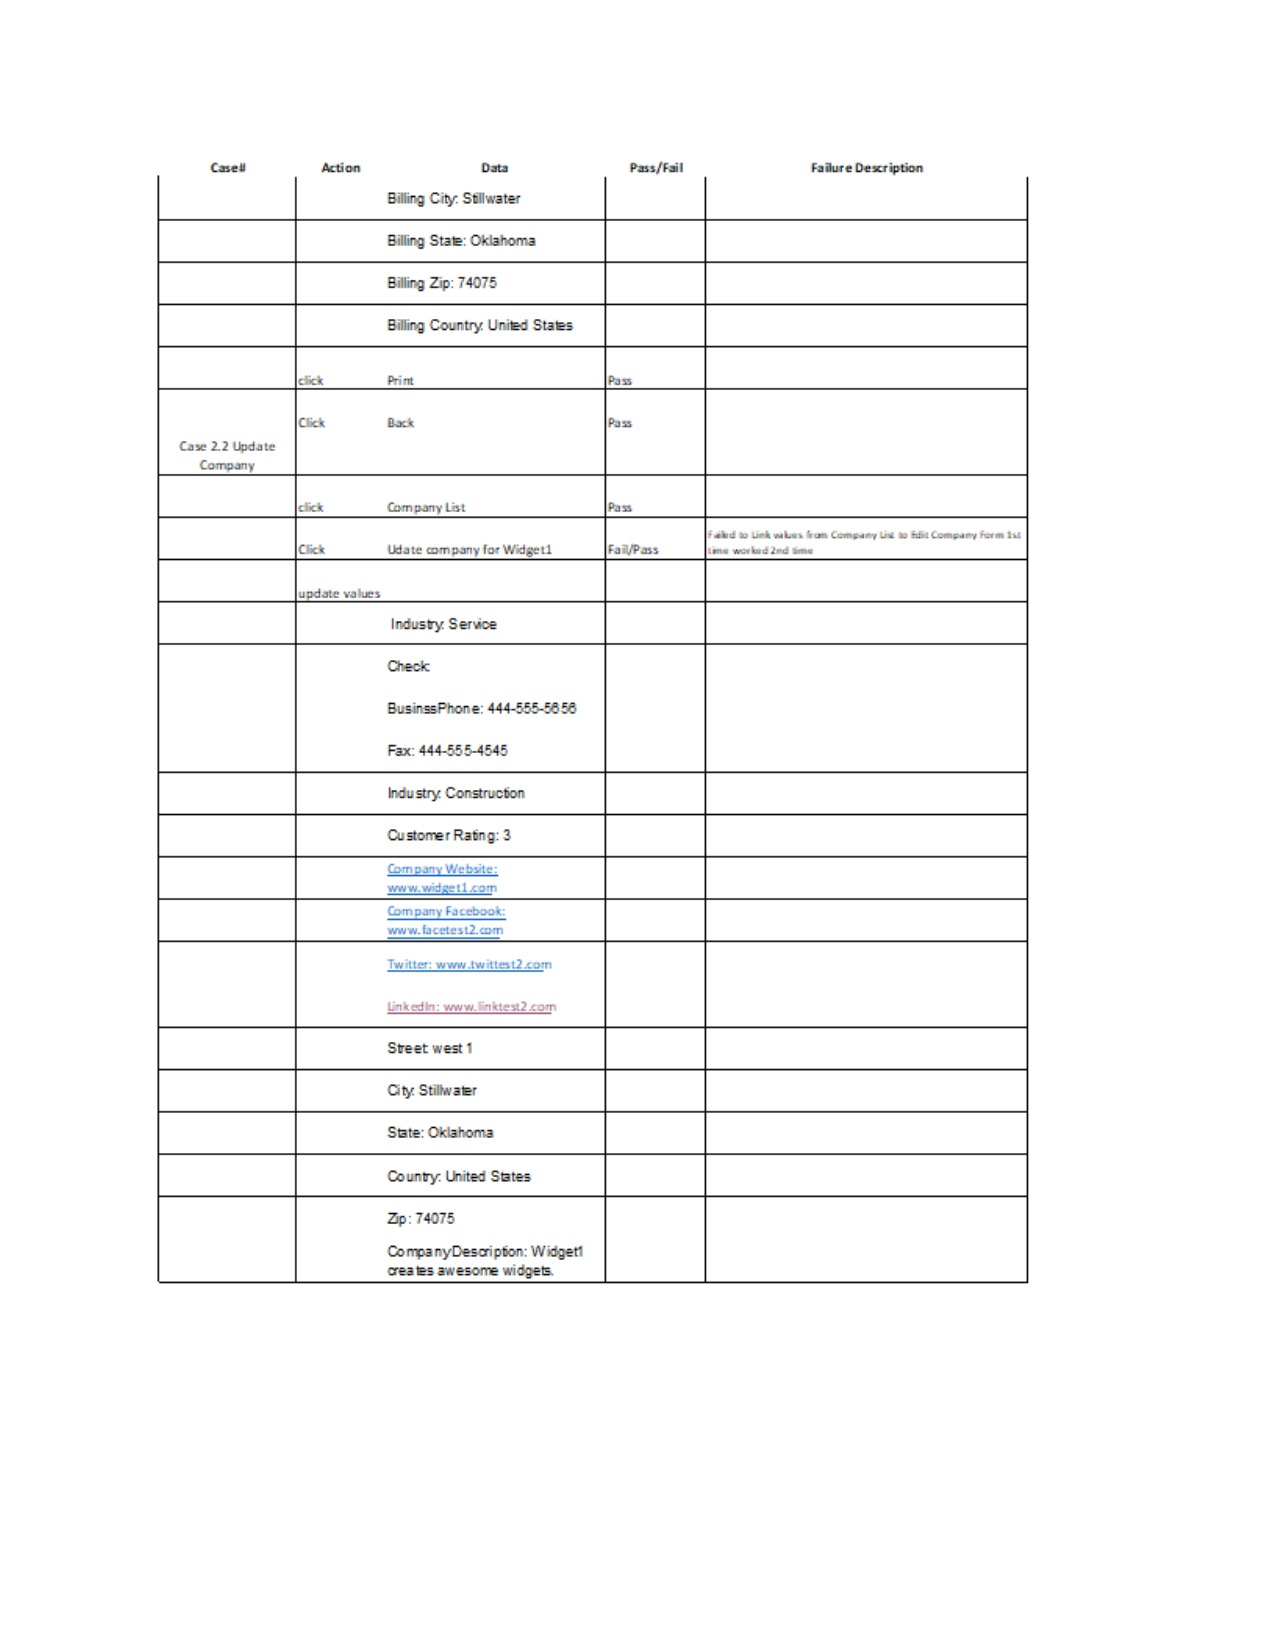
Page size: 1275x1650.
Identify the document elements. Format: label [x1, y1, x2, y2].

picture [150, 150, 1041, 1296]
